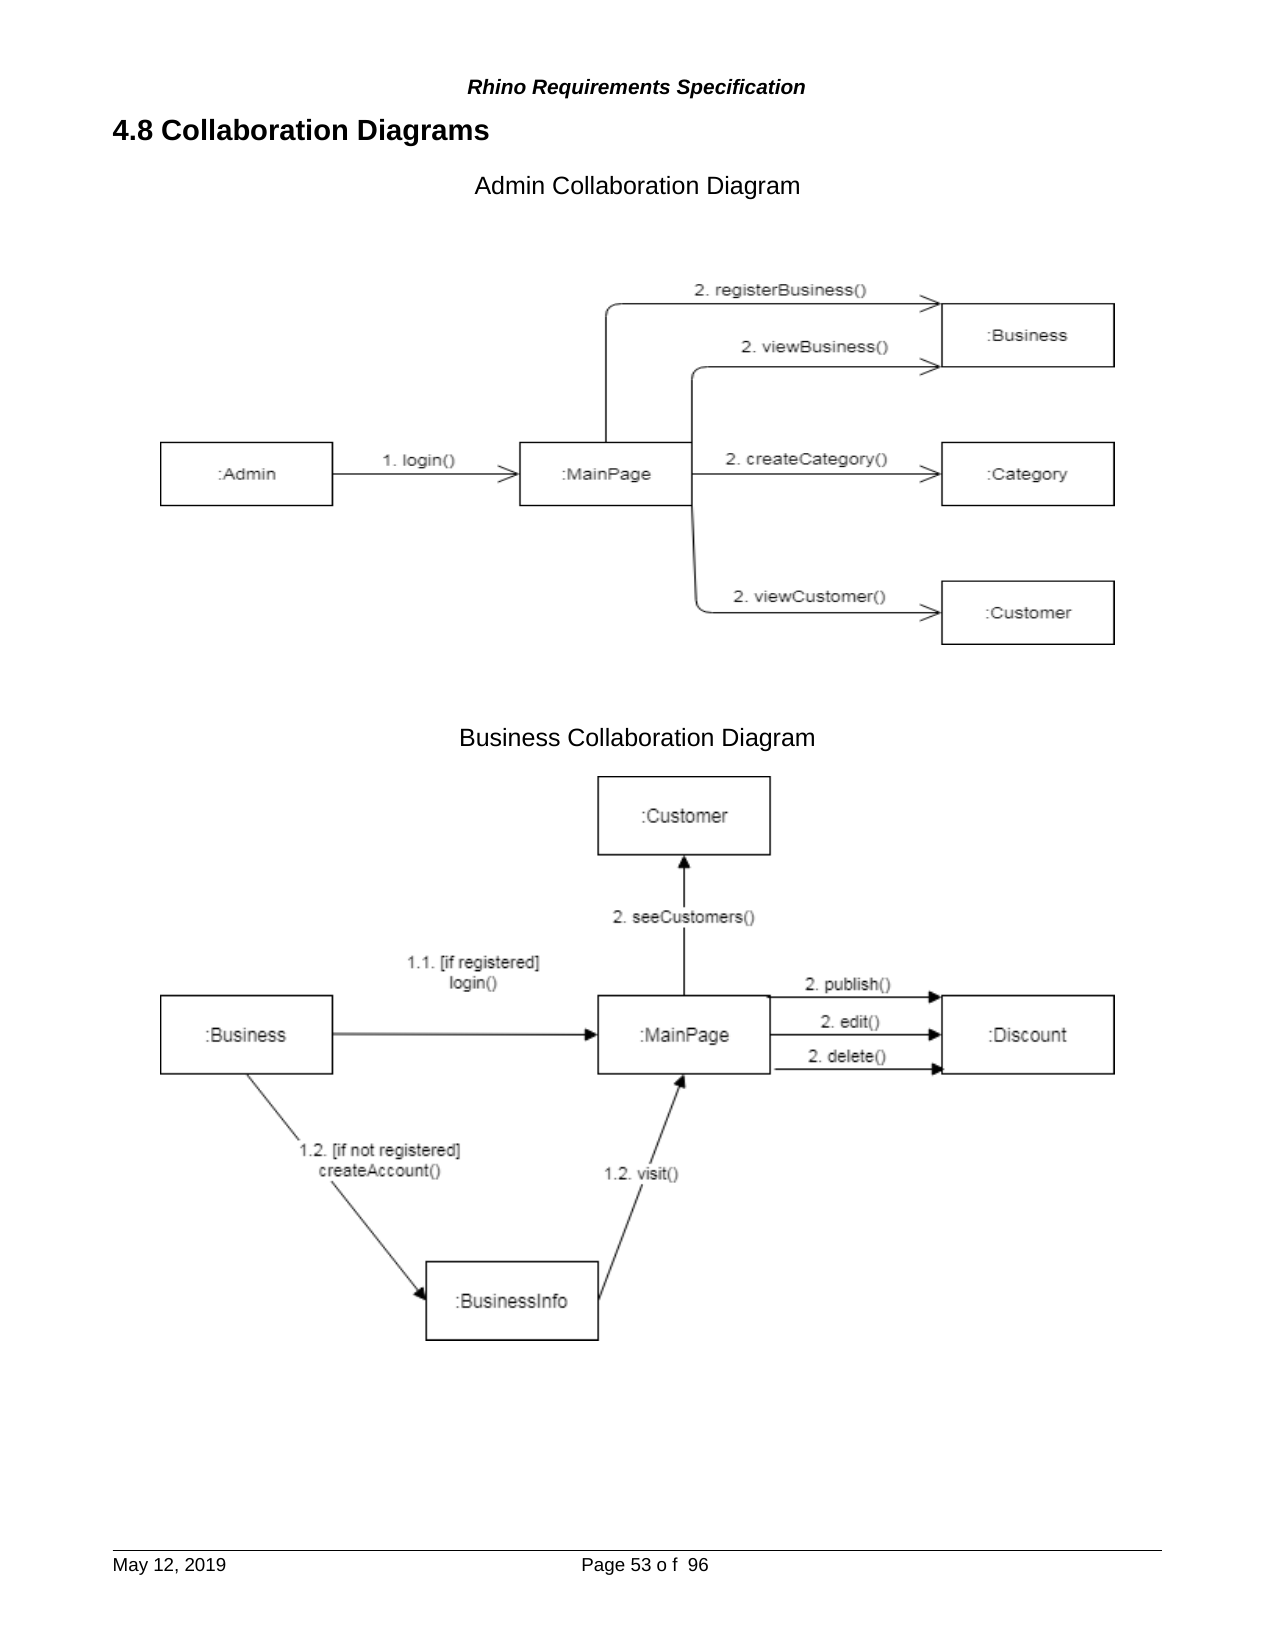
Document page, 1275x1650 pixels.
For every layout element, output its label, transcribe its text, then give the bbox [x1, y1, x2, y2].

picture [160, 278, 1115, 645]
text 4.8 Collaboration Diagrams [112, 112, 1162, 146]
picture [160, 776, 1115, 1341]
text Business Collaboration Diagram [112, 723, 1162, 752]
text Admin Collaboration Diagram [112, 171, 1162, 200]
